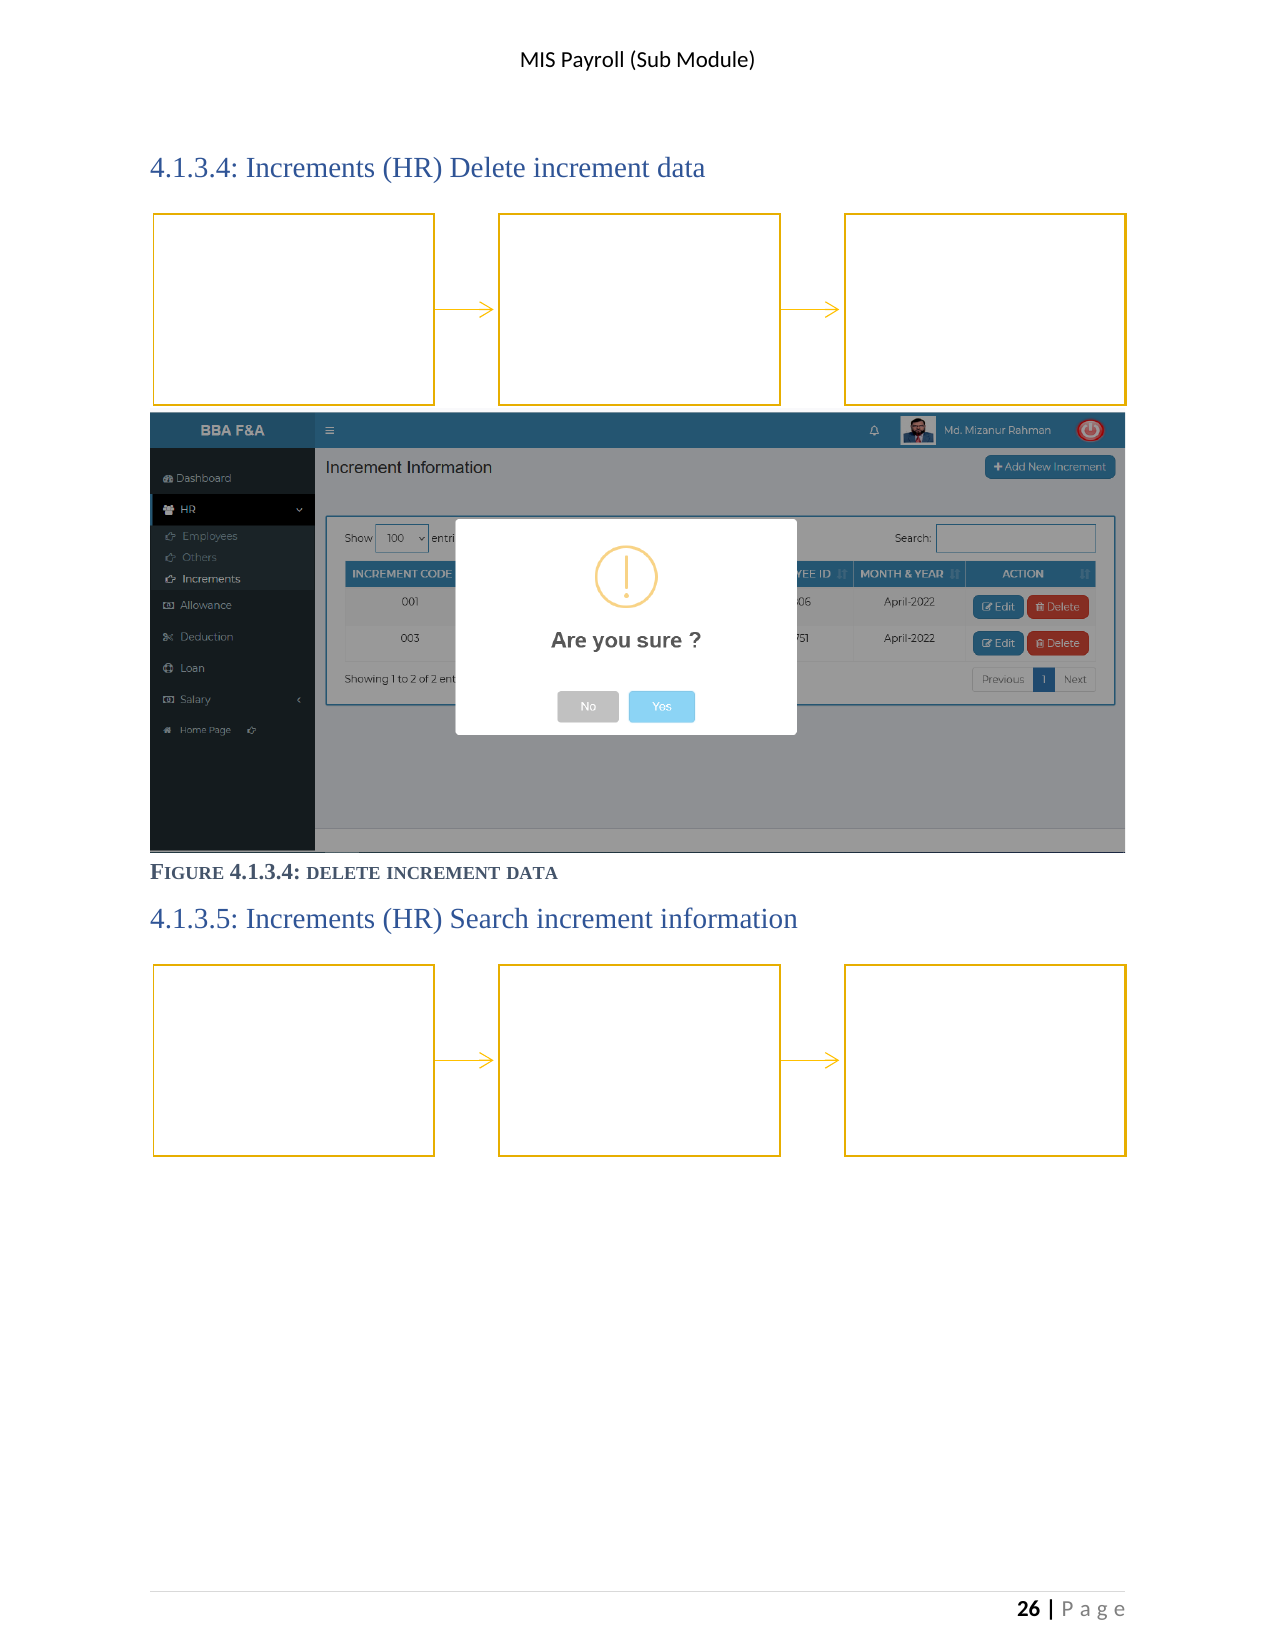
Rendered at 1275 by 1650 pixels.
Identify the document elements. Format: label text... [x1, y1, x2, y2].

text Figure 4.1.3.4: delete increment data [150, 183, 1125, 408]
subtitle 4.1.3.4: Increments (HR) Delete increment data [150, 150, 1125, 183]
picture [150, 408, 1125, 853]
text Figure 4.1.3.4: delete increment data [150, 853, 1125, 884]
subtitle 4.1.3.5: Increments (HR) Search increment information [150, 901, 1125, 934]
